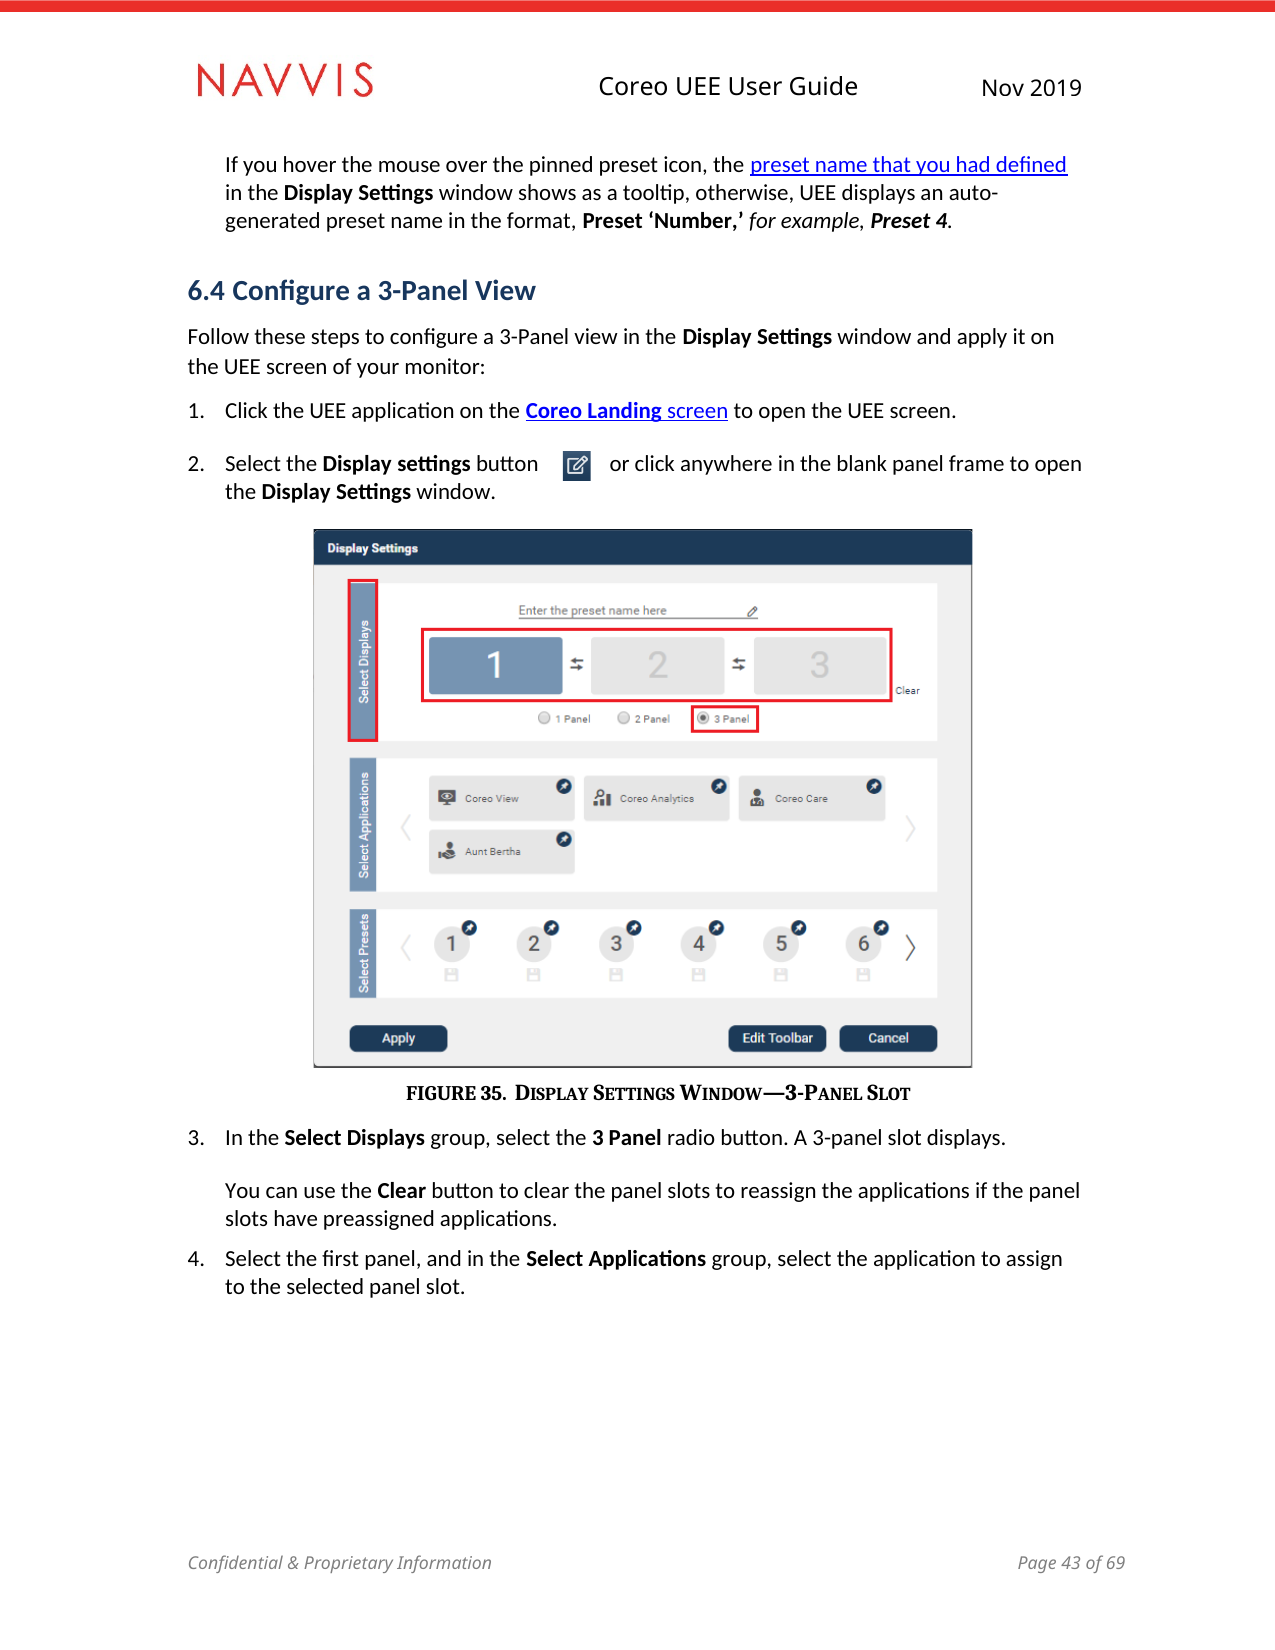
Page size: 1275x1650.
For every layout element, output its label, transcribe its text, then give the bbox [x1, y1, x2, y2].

picture [562, 451, 593, 482]
text Follow these steps to configure a 3-Panel view in the Display Settings window and apply it on the UEE screen of your monitor: [187, 322, 1087, 381]
subtitle Configure a 3-Panel View [187, 272, 1087, 307]
text Display Settings Window—3-Panel Slot [229, 1080, 1087, 1106]
list In the Select Displays group, select the 3 Panel radio button. A 3-panel slot displays. [187, 1123, 1087, 1151]
list Select the first panel, and in the Select Applications group, select the application to assign to the selected panel slot. [187, 1244, 1087, 1300]
picture [187, 55, 383, 104]
text If you hover the mouse over the pinned preset icon, the preset name that you had defined in the Display Settings window shows as a tooltip, otherwise, UEE displays an auto-generated preset name in the format, Preset ‘Number,’ for example, Preset 4. [225, 150, 1087, 234]
list Click the UEE application on the Coreo Landing screen to open the UEE screen. [187, 396, 1087, 424]
text You can use the Clear button to clear the panel slots to reassign the applications if the panel slots have preassigned applications. [225, 1176, 1087, 1232]
picture [313, 529, 973, 1068]
list Select the Display settings button or click anywhere in the blank panel frame to open the Display Settings window. [187, 449, 1087, 505]
